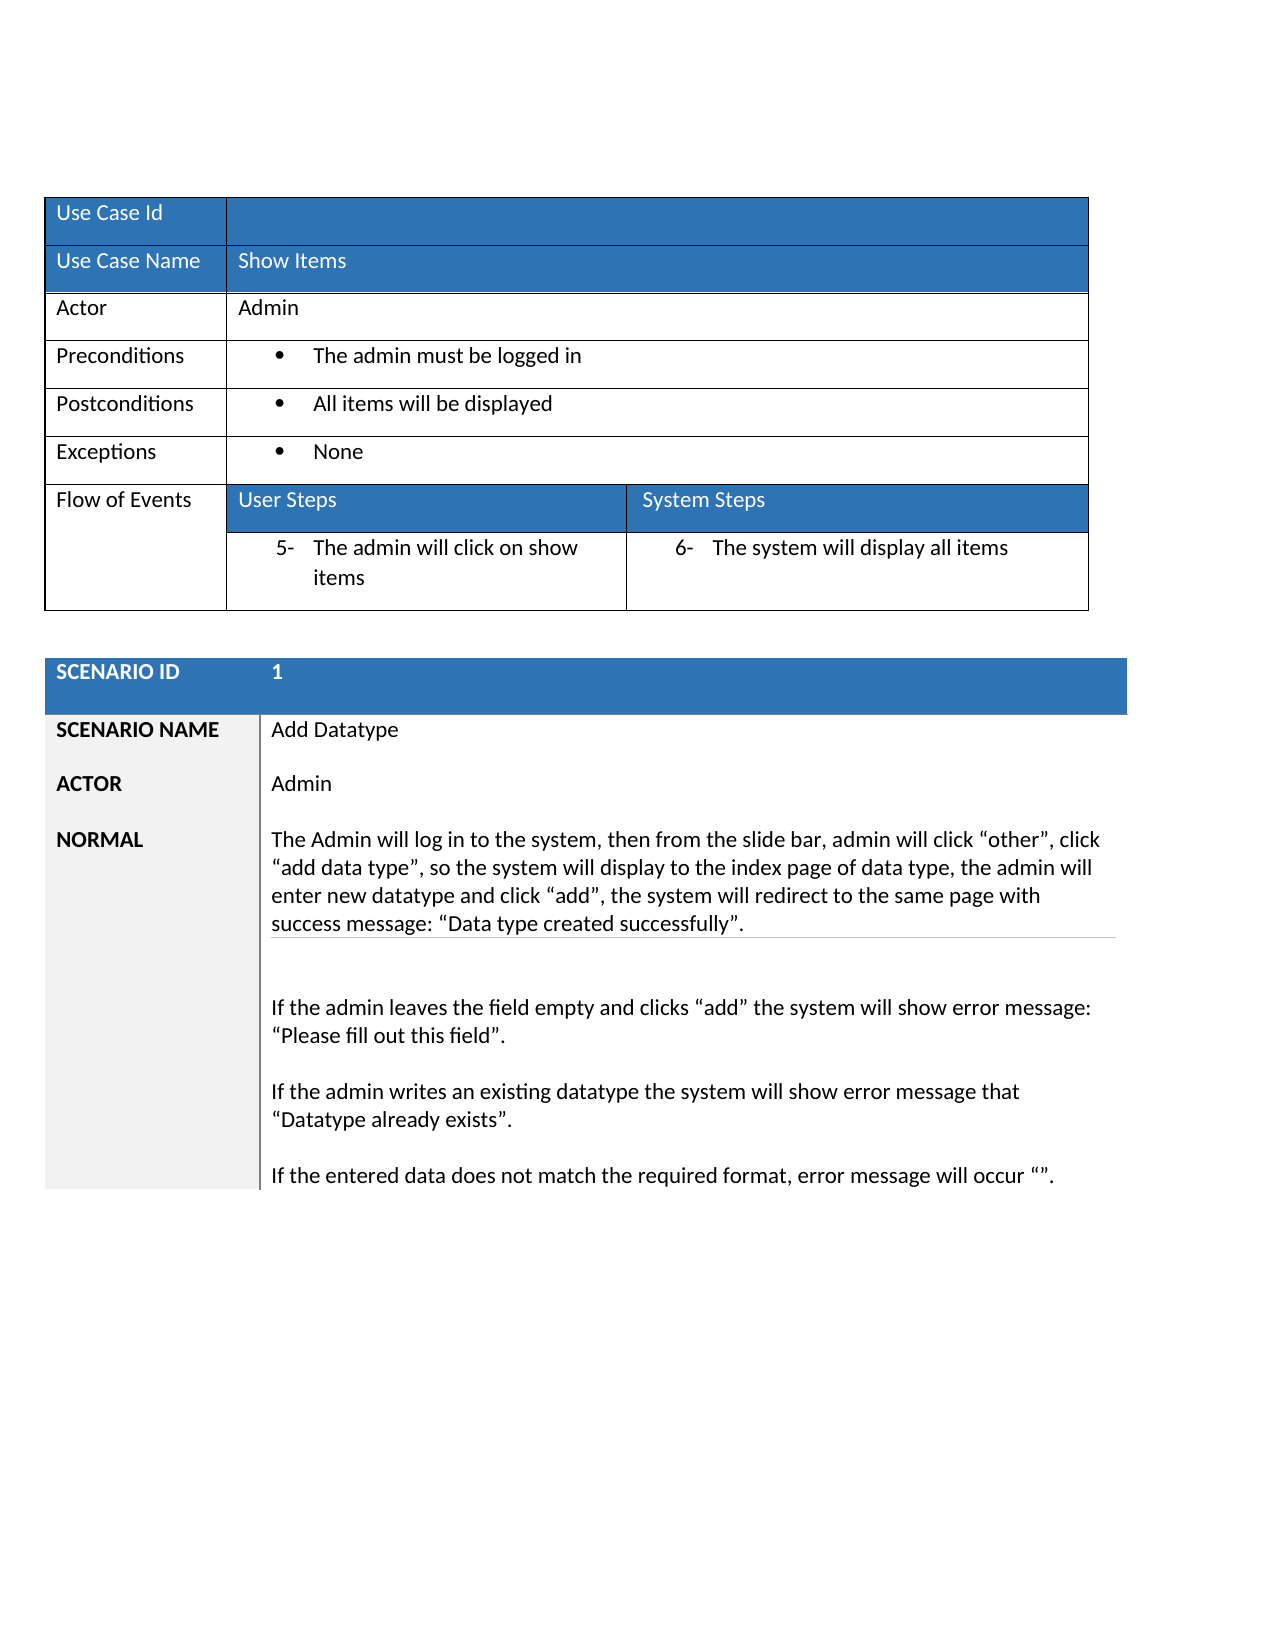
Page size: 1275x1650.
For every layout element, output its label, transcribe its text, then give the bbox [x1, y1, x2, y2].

table_cell Actor [46, 294, 226, 340]
table_cell Admin [261, 769, 1127, 825]
table_cell Exceptions [46, 437, 226, 484]
table_header 1 [260, 658, 1127, 714]
table_cell Scenario name [45, 715, 259, 769]
table_cell Flow of Events [46, 485, 226, 609]
table_cell The system will display all items [627, 533, 1088, 609]
table_header Use Case Id [46, 198, 226, 245]
table_cell All items will be displayed [227, 389, 1088, 436]
table_cell The Admin will log in to the system, then from the slide bar, admin will click “other”, click “add data type”, so the system will display to the index page of data type, the admin will enter new datatype and click “add”, the system will redirect to the same page with success message: “Data type created successfully”. Top of Form If the admin leaves the field empty and clicks “add” the system will show error message: “Please fill out this field”. If the admin writes an existing datatype the system will show error message that “Datatype already exists”. If the entered data does not match the required format, error message will occur “”. [261, 825, 1127, 1189]
table_cell Preconditions [46, 341, 226, 388]
table_cell User Steps [227, 485, 626, 532]
table_cell The admin must be logged in [227, 341, 1088, 388]
table_cell Normal [45, 825, 259, 1189]
table_cell Use Case Name [46, 246, 226, 292]
table_header Scenario Id [45, 658, 260, 714]
table_header [227, 198, 1088, 245]
table_cell None [227, 437, 1088, 484]
table_cell Postconditions [46, 389, 226, 436]
table_cell Actor [45, 769, 259, 825]
table_cell System Steps [627, 485, 1088, 532]
table_cell Add Datatype [261, 715, 1127, 769]
table_cell Admin [227, 294, 1088, 340]
table_cell Show Items [227, 246, 1088, 292]
table_cell The admin will click on show items [227, 533, 626, 609]
